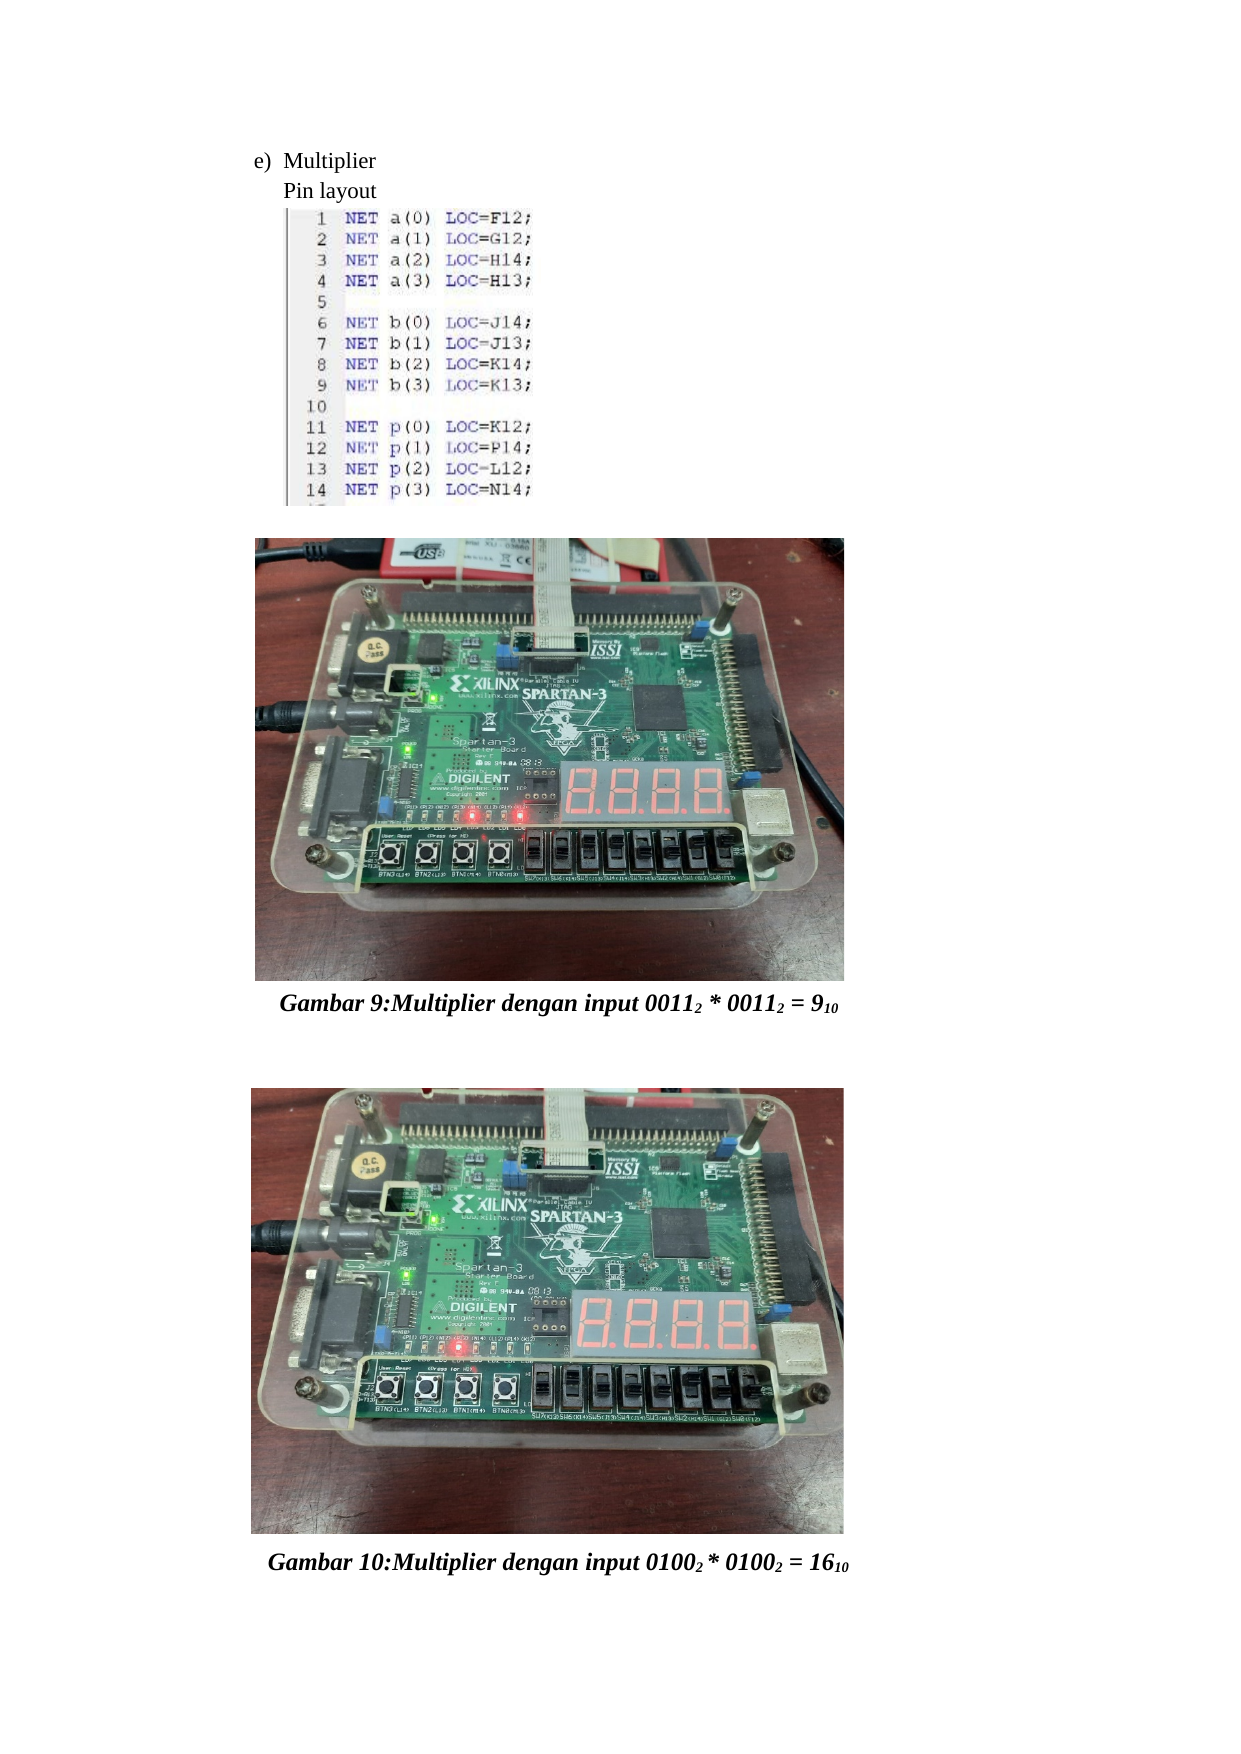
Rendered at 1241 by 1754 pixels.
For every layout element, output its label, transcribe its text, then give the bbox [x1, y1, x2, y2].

picture [283, 208, 542, 506]
picture [255, 538, 845, 981]
list Multiplier Pin layout [253, 147, 377, 204]
picture [251, 1088, 844, 1534]
